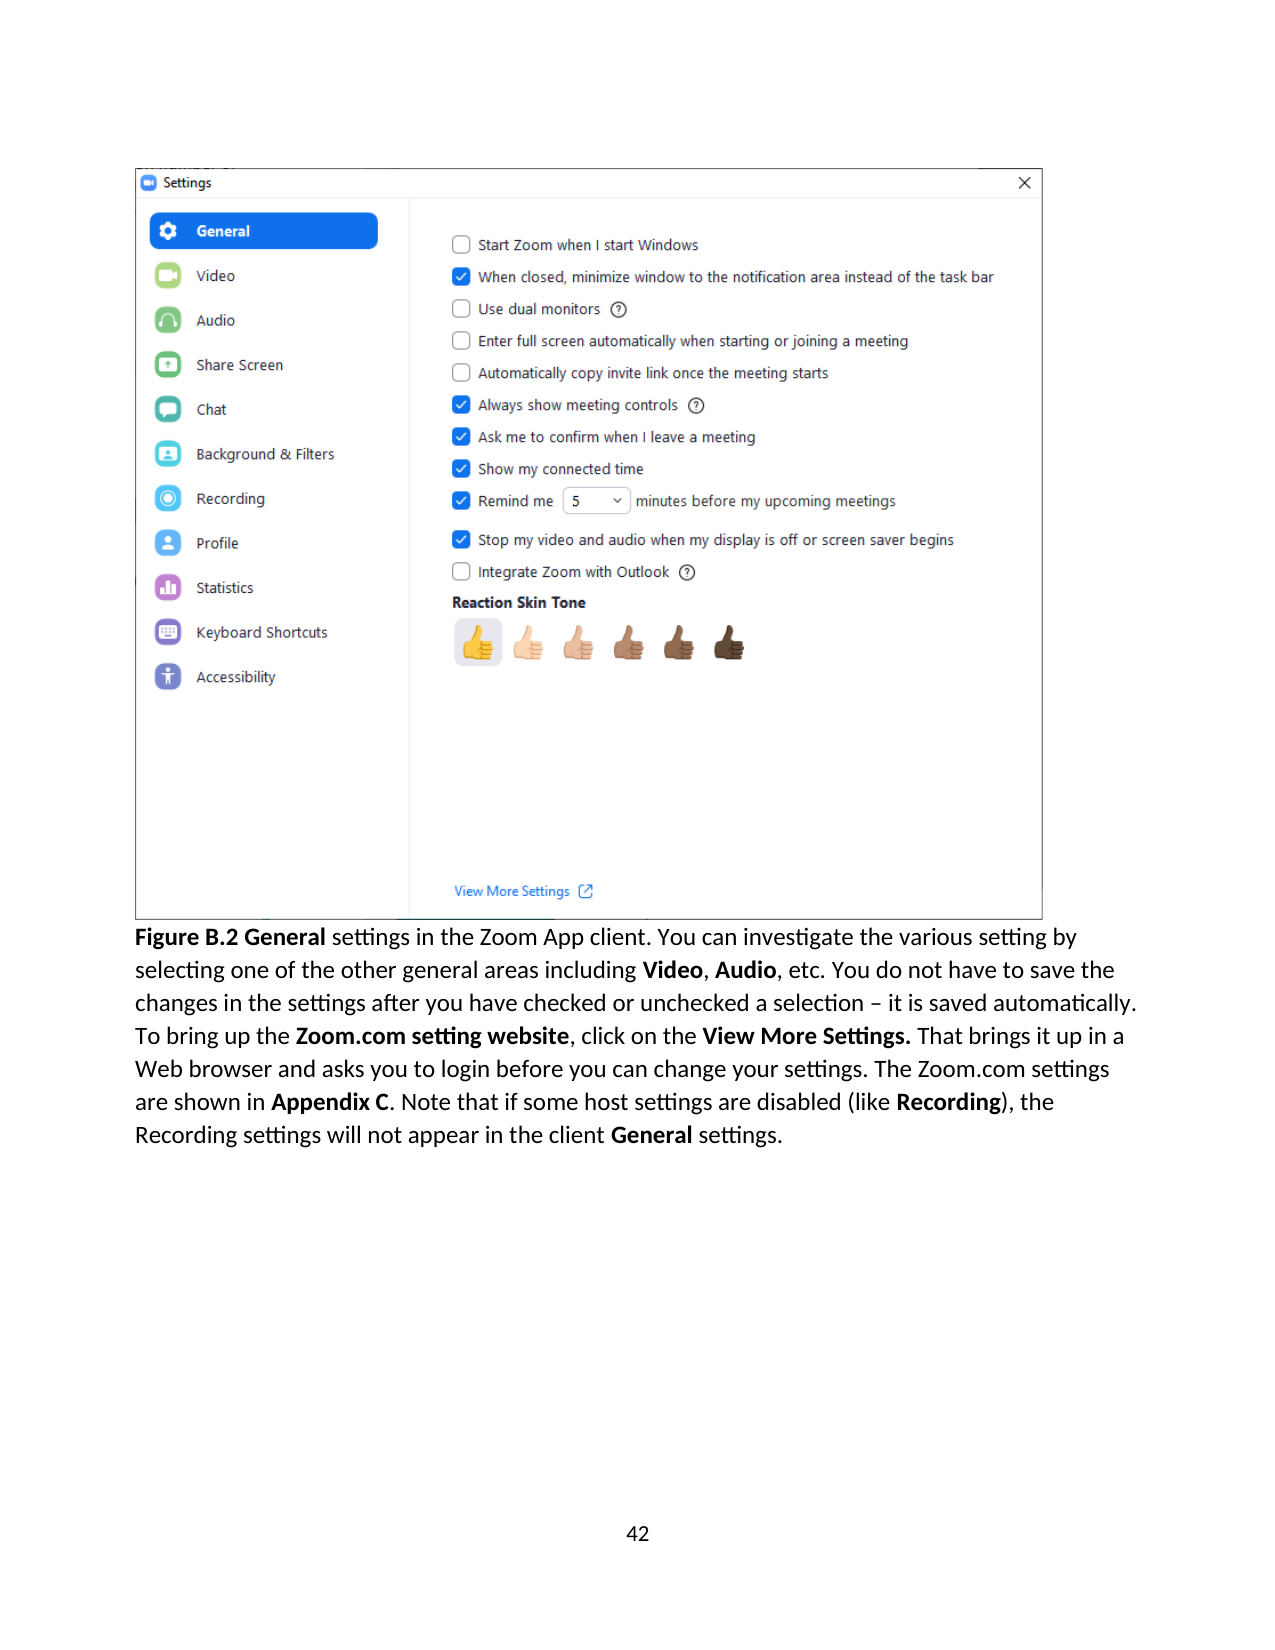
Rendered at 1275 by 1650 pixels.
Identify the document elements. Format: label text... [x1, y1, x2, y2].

picture [135, 168, 1043, 920]
text Figure B.2 General settings in the Zoom App client. You can investigate the various setting by selecting one of the other general areas including Video, Audio, etc. You do not have to save the changes in the settings after you have checked or unchecked a selection – it is saved automatically. To bring up the Zoom.com setting website, click on the View More Settings. That brings it up in a Web browser and asks you to login before you can change your settings. The Zoom.com settings are shown in Appendix C. Note that if some host settings are disabled (like Recording), the Recording settings will not appear in the client General settings. [135, 921, 1140, 1149]
